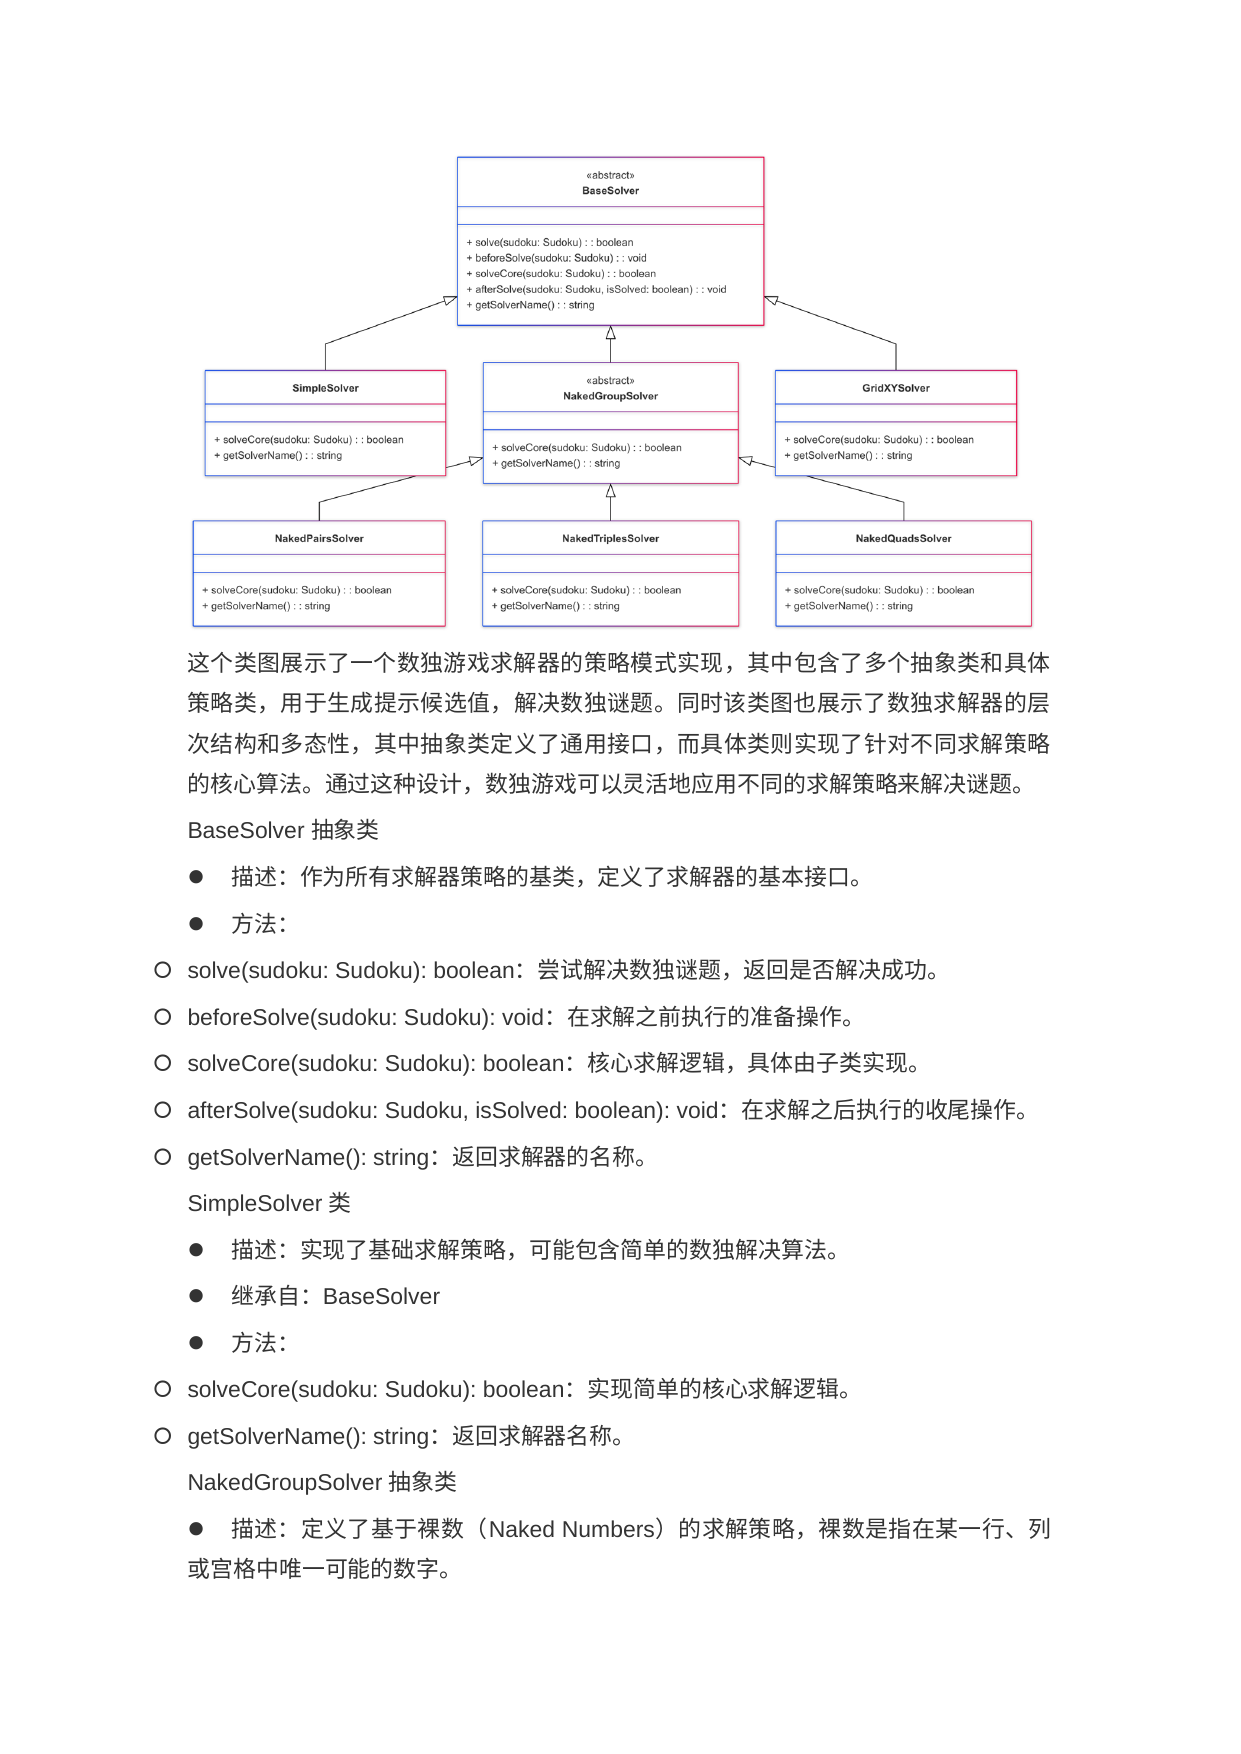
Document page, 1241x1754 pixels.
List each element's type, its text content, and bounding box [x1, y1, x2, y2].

list afterSolve(sudoku: Sudoku, isSolved: boolean): void：在求解之后执行的收尾操作。 [152, 1088, 1053, 1128]
list 描述：定义了基于裸数（Naked Numbers）的求解策略，裸数是指在某一行、列或宫格中唯一可能的数字。 [187, 1507, 1053, 1588]
list solve(sudoku: Sudoku): boolean：尝试解决数独谜题，返回是否解决成功。 [152, 948, 1053, 989]
list 方法： [187, 902, 1053, 942]
list getSolverName(): string：返回求解器的名称。 [152, 1135, 1053, 1175]
list 描述：实现了基础求解策略，可能包含简单的数独解决算法。 [187, 1228, 1053, 1268]
list 方法： [187, 1321, 1053, 1361]
list 描述：作为所有求解器策略的基类，定义了求解器的基本接口。 [187, 855, 1053, 896]
text 这个类图展示了一个数独游戏求解器的策略模式实现，其中包含了多个抽象类和具体策略类，用于生成提示候选值，解决数独谜题。同时该类图也展示了数独求解器的层次结构和多态性，其中抽象类定义了通用接口，而具体类则实现了针对不同求解策略的核心算法。通过这种设计，数独游戏可以灵活地应用不同的求解策略来解决谜题。 [187, 641, 1053, 803]
text SimpleSolver 类 [187, 1181, 1053, 1222]
list beforeSolve(sudoku: Sudoku): void：在求解之前执行的准备操作。 [152, 995, 1053, 1035]
list solveCore(sudoku: Sudoku): boolean：核心求解逻辑，具体由子类实现。 [152, 1042, 1053, 1082]
list solveCore(sudoku: Sudoku): boolean：实现简单的核心求解逻辑。 [152, 1368, 1053, 1408]
text BaseSolver 抽象类 [187, 809, 1053, 849]
text NakedGroupSolver 抽象类 [187, 1461, 1053, 1501]
list getSolverName(): string：返回求解器名称。 [152, 1414, 1053, 1454]
picture [187, 151, 1039, 633]
list 继承自：BaseSolver [187, 1274, 1053, 1315]
